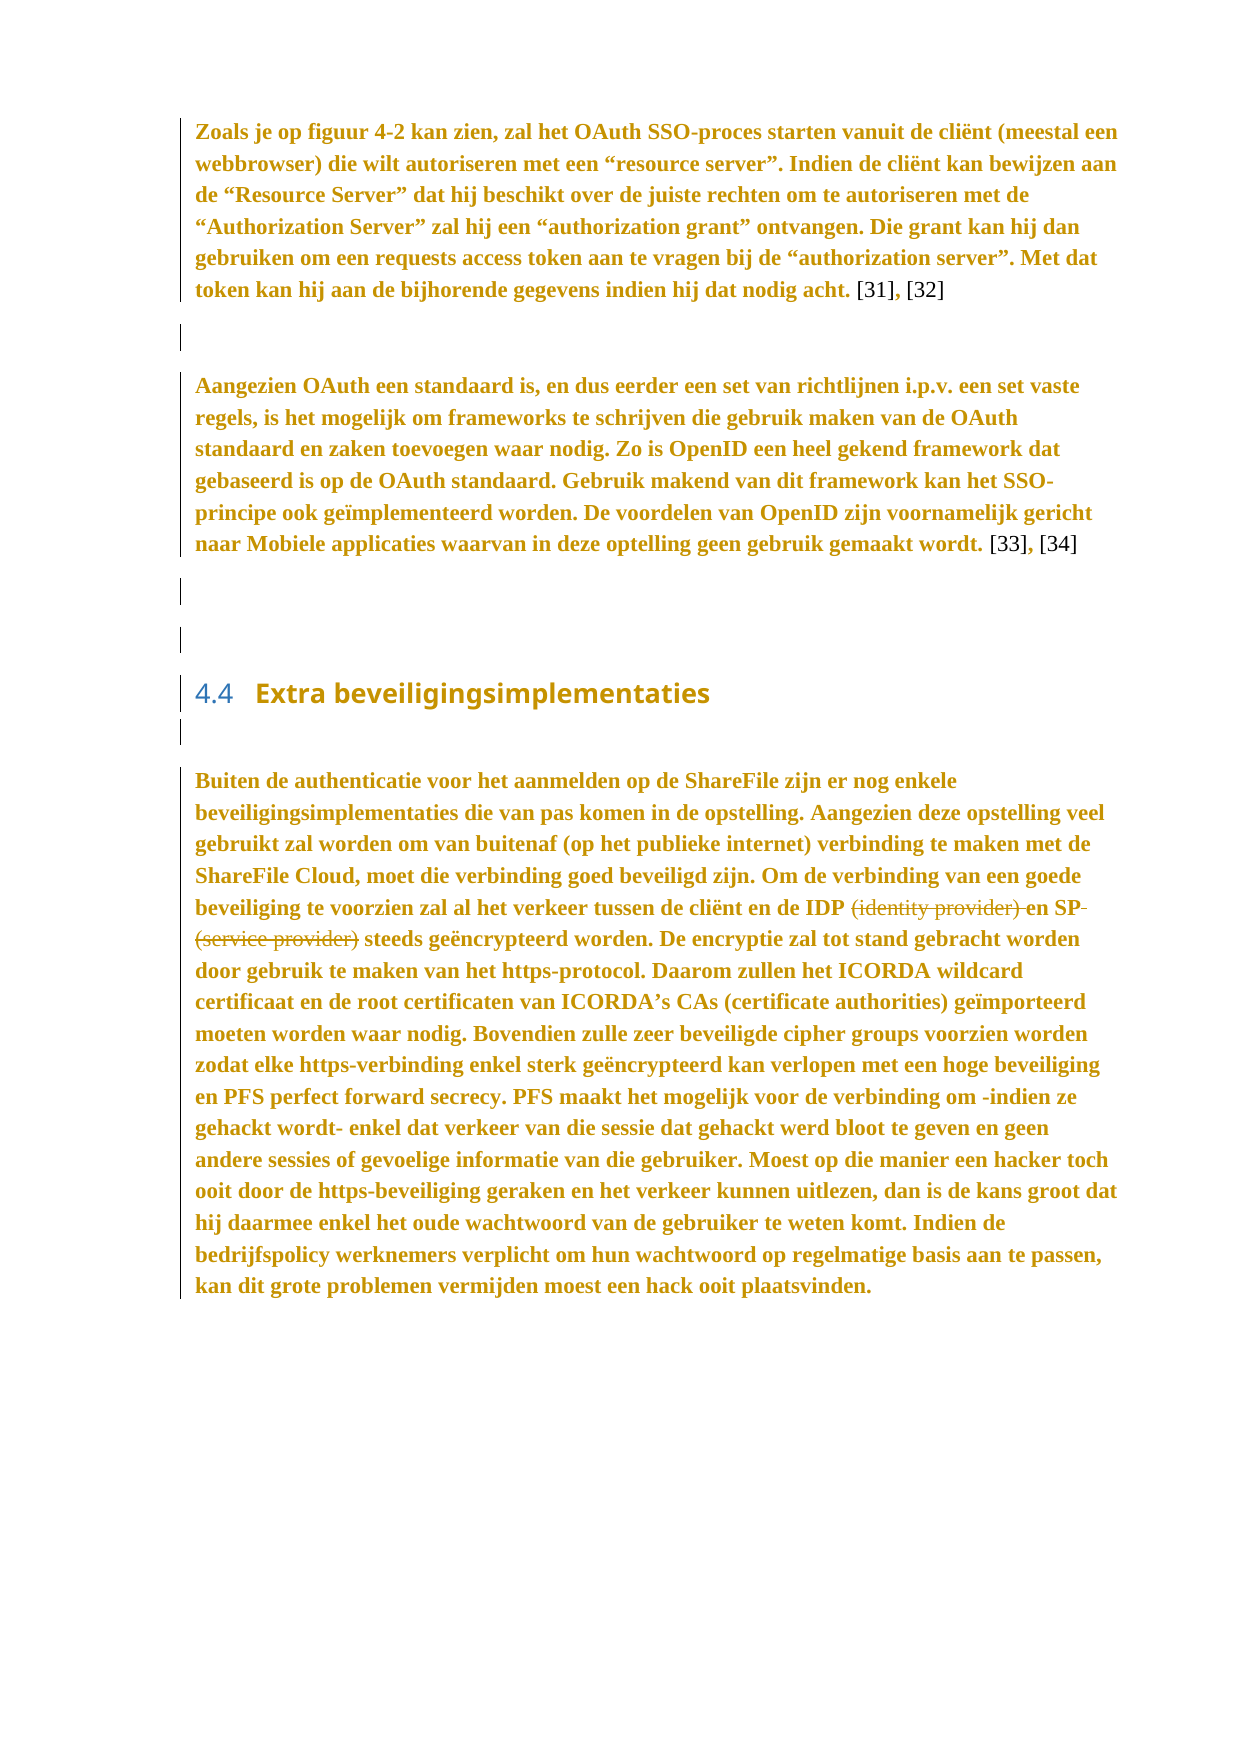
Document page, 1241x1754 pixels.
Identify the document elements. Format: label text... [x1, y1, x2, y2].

text Buiten de authenticatie voor het aanmelden op de ShareFile zijn er nog enkele beveiligingsimplementaties die van pas komen in de opstelling. Aangezien deze opstelling veel gebruikt zal worden om van buitenaf (op het publieke internet) verbinding te maken met de ShareFile Cloud, moet die verbinding goed beveiligd zijn. Om de verbinding van een goede beveiliging te voorzien zal al het verkeer tussen de cliënt en de IDP en SP steeds geëncrypteerd worden. De encryptie zal tot stand gebracht worden door gebruik te maken van het https-protocol. Daarom zullen het ICORDA wildcard certificaat en de root certificaten van ICORDA’s CAs (certificate authorities) geïmporteerd moeten worden waar nodig. Bovendien zulle zeer beveiligde cipher groups voorzien worden zodat elke https-verbinding enkel sterk geëncrypteerd kan verlopen met een hoge beveiliging en PFS perfect forward secrecy. PFS maakt het mogelijk voor de verbinding om -indien ze gehackt wordt- enkel dat verkeer van die sessie dat gehackt werd bloot te geven en geen andere sessies of gevoelige informatie van die gebruiker. Moest op die manier een hacker toch ooit door de https-beveiliging geraken en het verkeer kunnen uitlezen, dan is de kans groot dat hij daarmee enkel het oude wachtwoord van de gebruiker te weten komt. Indien de bedrijfspolicy werknemers verplicht om hun wachtwoord op regelmatige basis aan te passen, kan dit grote problemen vermijden moest een hack ooit plaatsvinden. [195, 767, 1122, 1299]
text Aangezien OAuth een standaard is, en dus eerder een set van richtlijnen i.p.v. een set vaste regels, is het mogelijk om frameworks te schrijven die gebruik maken van de OAuth standaard en zaken toevoegen waar nodig. Zo is OpenID een heel gekend framework dat gebaseerd is op de OAuth standaard. Gebruik makend van dit framework kan het SSO-principe ook geïmplementeerd worden. De voordelen van OpenID zijn voornamelijk gericht naar Mobiele applicaties waarvan in deze optelling geen gebruik gemaakt wordt. , [195, 372, 1122, 557]
subtitle Extra beveiligingsimplementaties [195, 675, 1122, 712]
text Zoals je op figuur 4-2 kan zien, zal het OAuth SSO-proces starten vanuit de cliënt (meestal een webbrowser) die wilt autoriseren met een “resource server”. Indien de cliënt kan bewijzen aan de “Resource Server” dat hij beschikt over de juiste rechten om te autoriseren met de “Authorization Server” zal hij een “authorization grant” ontvangen. Die grant kan hij dan gebruiken om een requests access token aan te vragen bij de “authorization server”. Met dat token kan hij aan de bijhorende gegevens indien hij dat nodig acht. , [195, 118, 1122, 302]
